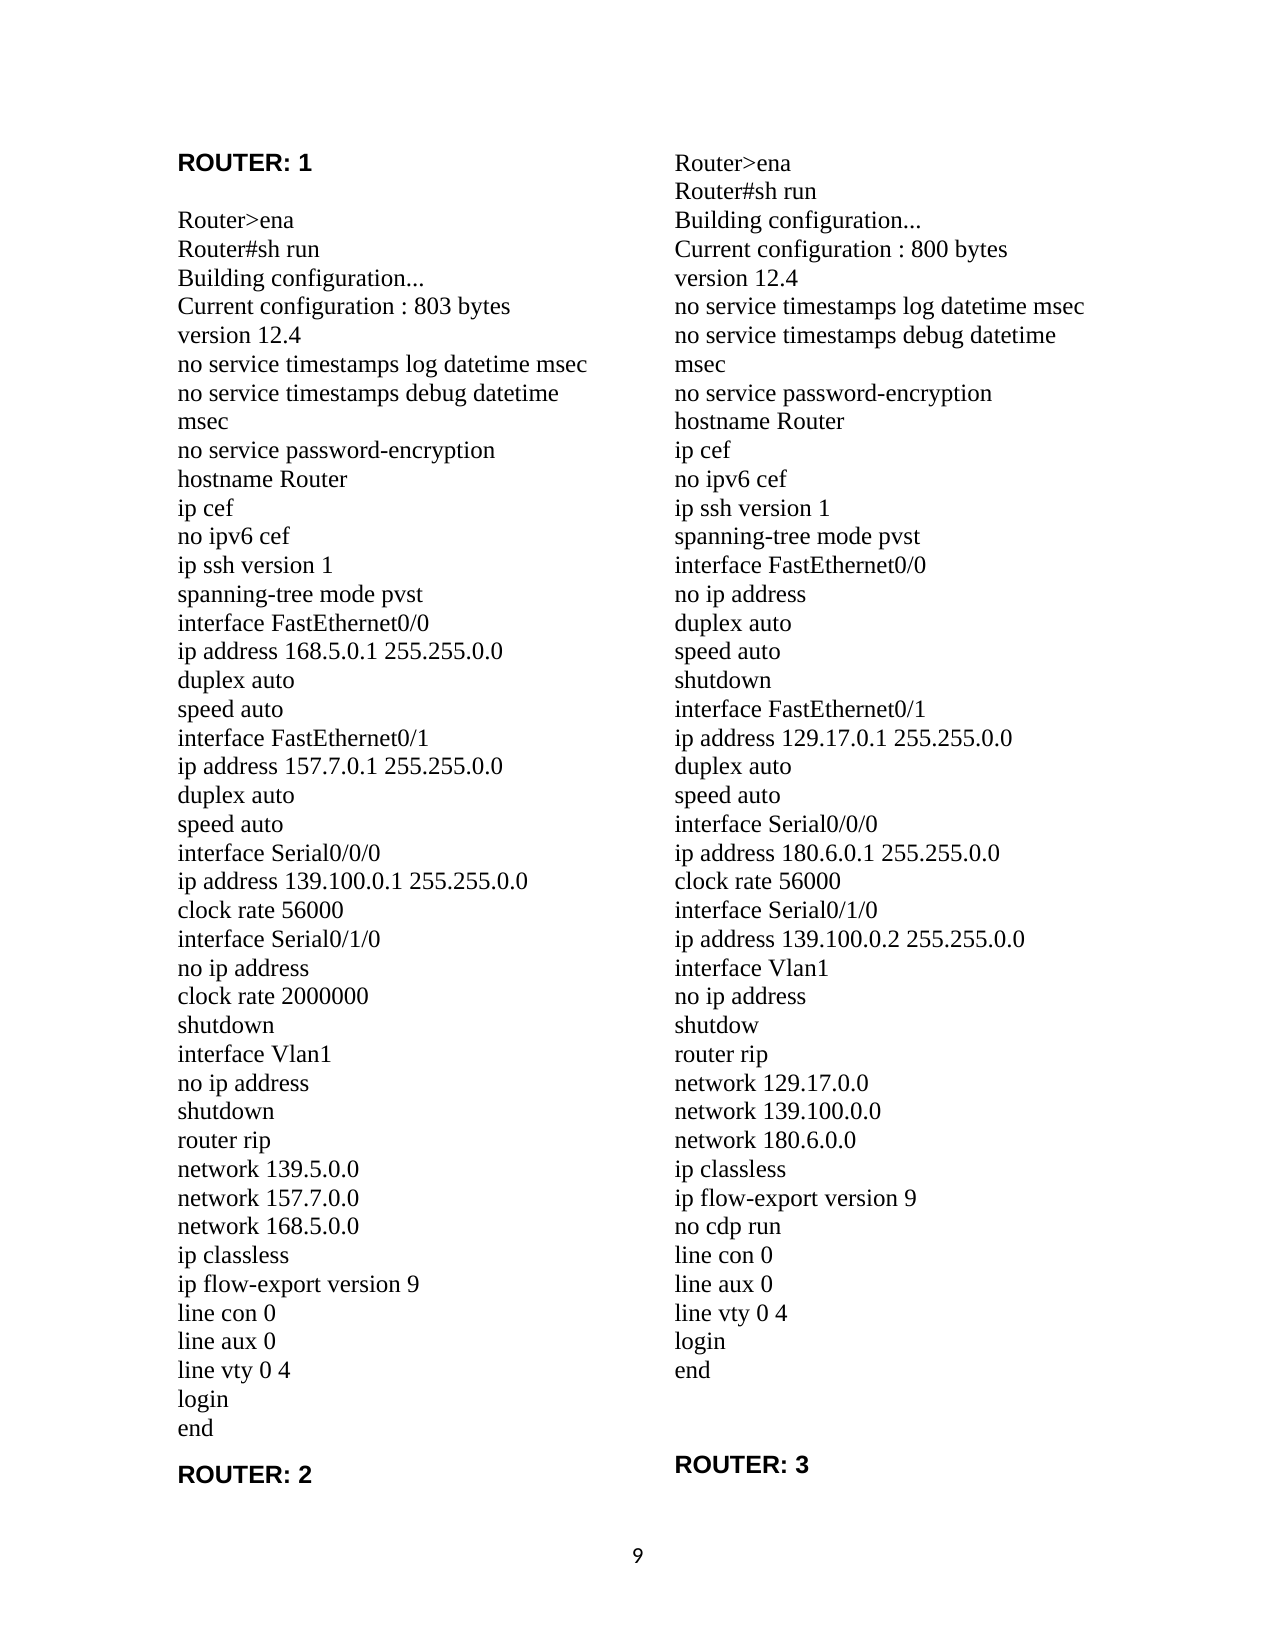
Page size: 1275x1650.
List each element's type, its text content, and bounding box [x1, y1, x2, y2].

text Current configuration : 803 bytes [177, 291, 601, 320]
text Building configuration... [674, 205, 1098, 234]
text hostname Router [177, 464, 601, 493]
text spanning-tree mode pvst [674, 521, 1098, 550]
text shutdown [177, 1010, 601, 1039]
text no ip address [177, 953, 601, 981]
text no ipv6 cef [177, 521, 601, 550]
text ip address 129.17.0.1 255.255.0.0 [674, 723, 1098, 751]
text router rip [177, 1125, 601, 1154]
text interface FastEthernet0/1 [674, 694, 1098, 723]
text no cdp run [674, 1211, 1098, 1240]
text no service timestamps log datetime msec [177, 349, 601, 378]
text network 168.5.0.0 [177, 1211, 601, 1240]
text duplex auto [674, 751, 1098, 780]
text end [177, 1413, 601, 1441]
text ip address 139.100.0.1 255.255.0.0 [177, 866, 601, 895]
text line vty 0 4 [177, 1355, 601, 1384]
text no ip address [674, 981, 1098, 1010]
text line con 0 [177, 1298, 601, 1326]
text Building configuration... [177, 263, 601, 291]
text clock rate 56000 [674, 866, 1098, 895]
text ip ssh version 1 [177, 550, 601, 579]
text no service timestamps debug datetime msec [177, 378, 601, 435]
text interface Serial0/1/0 [674, 895, 1098, 924]
text spanning-tree mode pvst [177, 579, 601, 608]
text no ip address [177, 1068, 601, 1096]
text no service timestamps debug datetime msec [674, 320, 1098, 378]
text speed auto [674, 636, 1098, 665]
text no service password-encryption [177, 435, 601, 464]
text interface FastEthernet0/0 [177, 608, 601, 636]
text ip address 139.100.0.2 255.255.0.0 [674, 924, 1098, 953]
text Current configuration : 800 bytes [674, 234, 1098, 263]
text network 139.100.0.0 [674, 1096, 1098, 1125]
text ip classless [177, 1240, 601, 1269]
text duplex auto [674, 608, 1098, 636]
text ip address 168.5.0.1 255.255.0.0 [177, 636, 601, 665]
text ip address 157.7.0.1 255.255.0.0 [177, 751, 601, 780]
text hostname Router [674, 406, 1098, 435]
text interface Serial0/1/0 [177, 924, 601, 953]
text router rip [674, 1039, 1098, 1068]
text speed auto [674, 780, 1098, 809]
text Router>ena [177, 205, 601, 234]
text interface FastEthernet0/0 [674, 550, 1098, 579]
text duplex auto [177, 780, 601, 809]
text version 12.4 [177, 320, 601, 349]
text network 139.5.0.0 [177, 1154, 601, 1183]
text network 180.6.0.0 [674, 1125, 1098, 1154]
text ip flow-export version 9 [177, 1269, 601, 1298]
text ip flow-export version 9 [674, 1183, 1098, 1211]
text ip cef [674, 435, 1098, 464]
text interface Vlan1 [674, 953, 1098, 981]
text ROUTER: 1 [177, 148, 601, 176]
text interface Serial0/0/0 [674, 809, 1098, 838]
text line con 0 [674, 1240, 1098, 1269]
text line aux 0 [177, 1326, 601, 1355]
text ip ssh version 1 [674, 493, 1098, 521]
text version 12.4 [674, 263, 1098, 291]
text login [674, 1326, 1098, 1355]
text duplex auto [177, 665, 601, 694]
text shutdow [674, 1010, 1098, 1039]
text interface FastEthernet0/1 [177, 723, 601, 751]
text clock rate 2000000 [177, 981, 601, 1010]
text Router#sh run [177, 234, 601, 263]
text speed auto [177, 694, 601, 723]
text network 157.7.0.0 [177, 1183, 601, 1211]
text ROUTER: 3 [674, 1451, 1098, 1479]
text Router>ena [674, 148, 1098, 176]
text no service password-encryption [674, 378, 1098, 406]
text no ip address [674, 579, 1098, 608]
text line vty 0 4 [674, 1298, 1098, 1326]
text login [177, 1384, 601, 1413]
text ip classless [674, 1154, 1098, 1183]
text ROUTER: 2 [177, 1460, 601, 1489]
text shutdown [177, 1096, 601, 1125]
text no ipv6 cef [674, 464, 1098, 493]
text ip cef [177, 493, 601, 521]
text Router#sh run [674, 176, 1098, 205]
text speed auto [177, 809, 601, 838]
text interface Serial0/0/0 [177, 838, 601, 866]
text network 129.17.0.0 [674, 1068, 1098, 1096]
text ip address 180.6.0.1 255.255.0.0 [674, 838, 1098, 866]
text interface Vlan1 [177, 1039, 601, 1068]
text line aux 0 [674, 1269, 1098, 1298]
text no service timestamps log datetime msec [674, 291, 1098, 320]
text end [674, 1355, 1098, 1384]
text clock rate 56000 [177, 895, 601, 924]
text shutdown [674, 665, 1098, 694]
